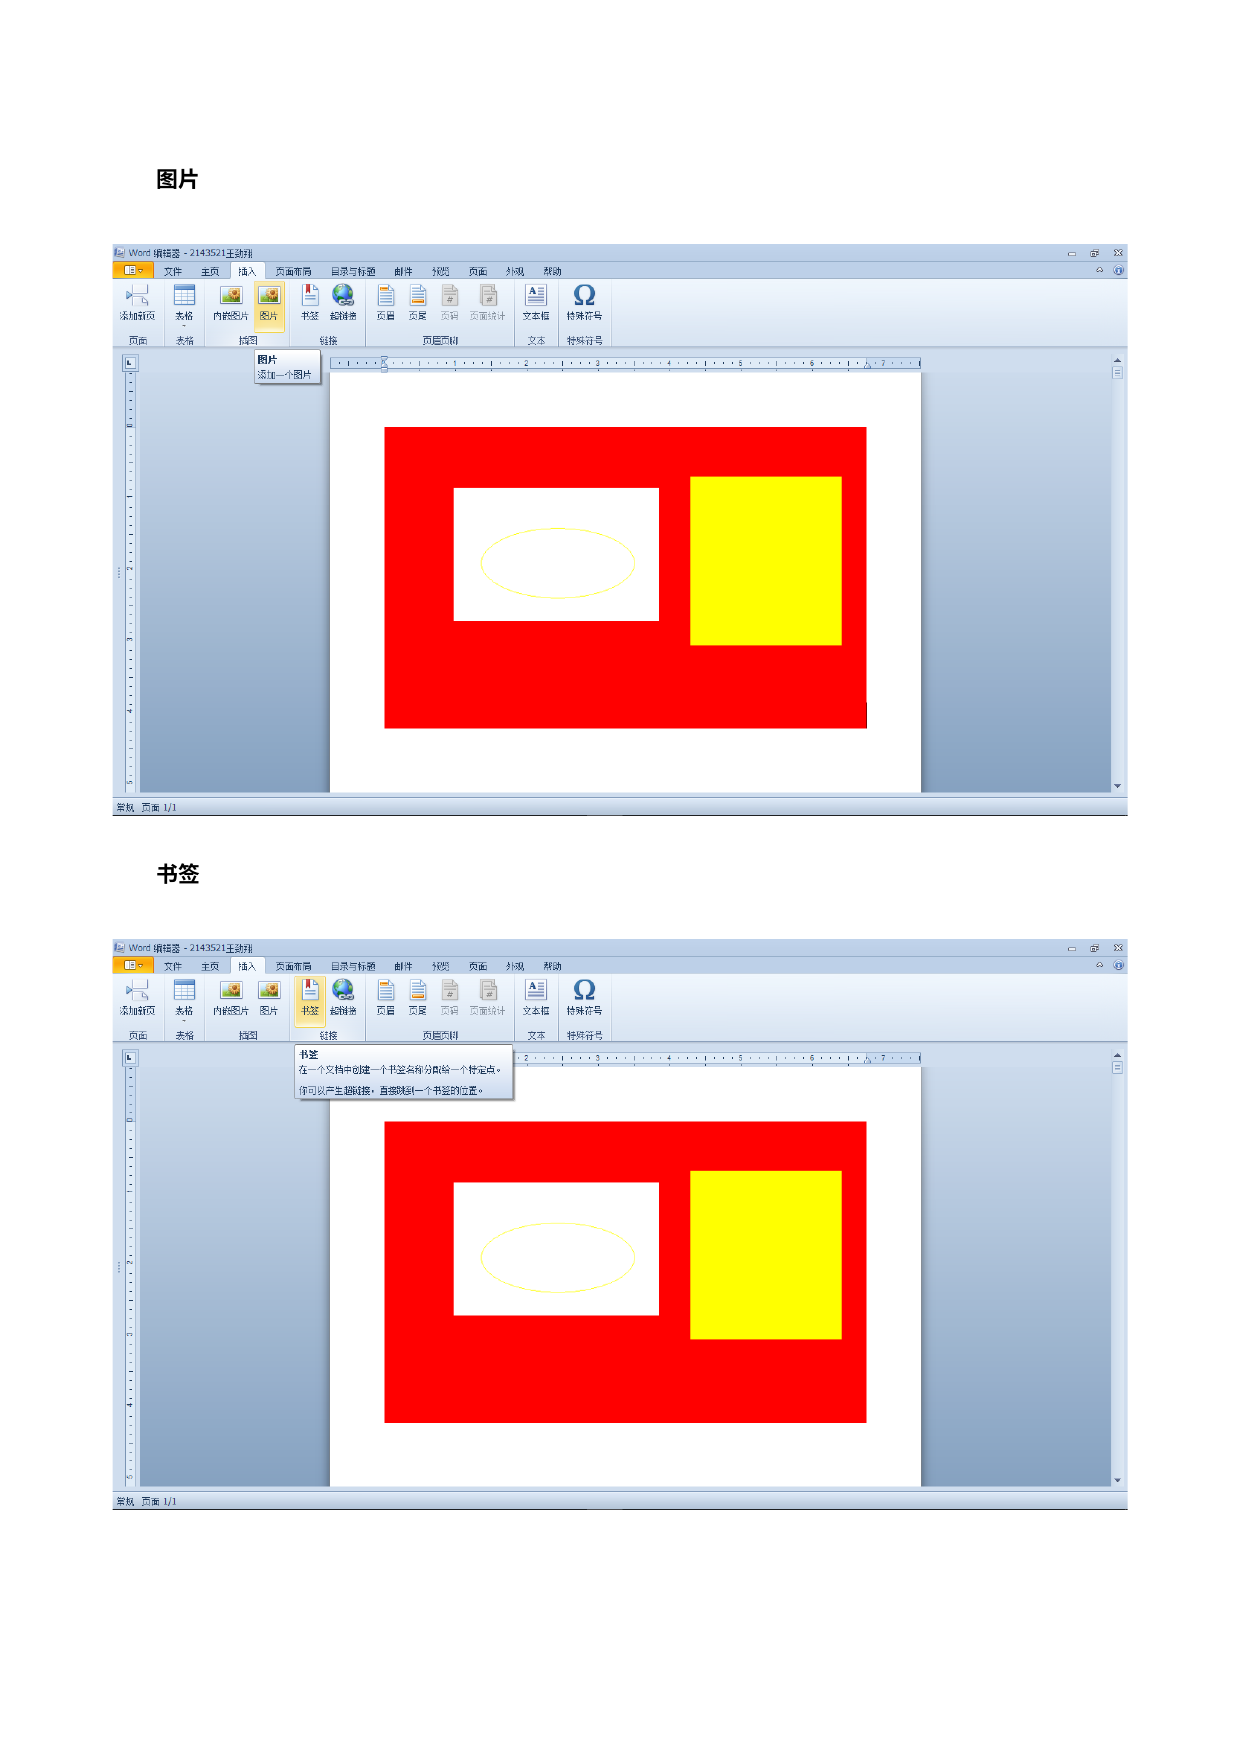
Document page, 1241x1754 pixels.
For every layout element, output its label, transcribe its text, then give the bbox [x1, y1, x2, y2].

subtitle 书签 [157, 857, 1128, 889]
picture [112, 939, 1128, 1510]
subtitle 图片 [157, 162, 1128, 194]
picture [112, 244, 1128, 816]
